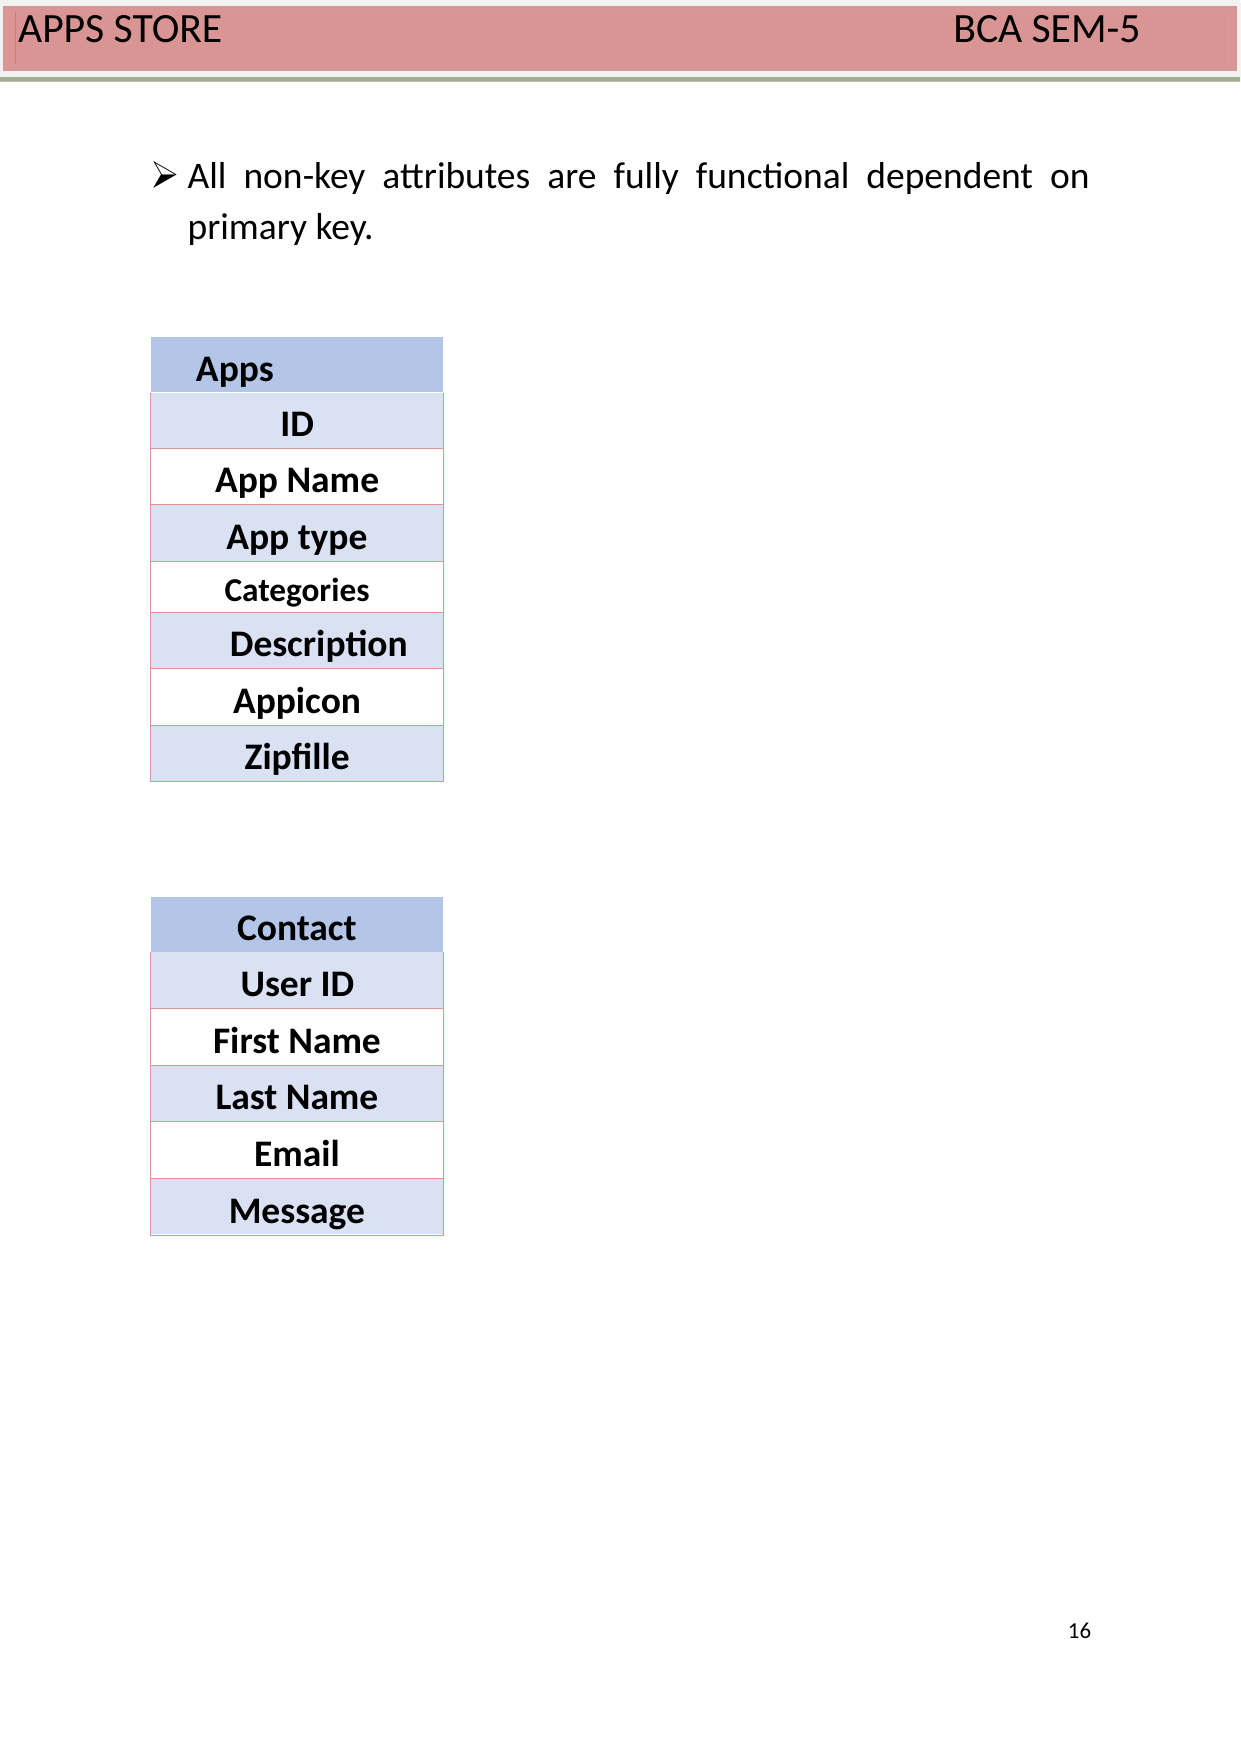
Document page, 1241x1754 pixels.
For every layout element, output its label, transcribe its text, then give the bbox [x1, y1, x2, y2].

picture [0, 77, 1241, 82]
table_cell First Name [151, 1009, 443, 1064]
table_cell User ID [151, 952, 443, 1008]
table_cell Message [151, 1179, 443, 1234]
table_cell Description [151, 613, 443, 668]
table_cell Appicon [151, 669, 443, 724]
table_cell Zipfille [151, 726, 443, 781]
table_cell Email [151, 1122, 443, 1178]
table_header Apps [151, 337, 443, 392]
table_cell Last Name [151, 1066, 443, 1121]
table_cell Categories [151, 562, 443, 612]
table_cell ID [151, 393, 443, 448]
table_cell App Name [151, 449, 443, 504]
table_cell App type [151, 505, 443, 561]
picture [3, 12, 1237, 64]
table_header Contact [151, 897, 443, 952]
list All non-key attributes are fully functional dependent on primary key. [150, 152, 1091, 249]
